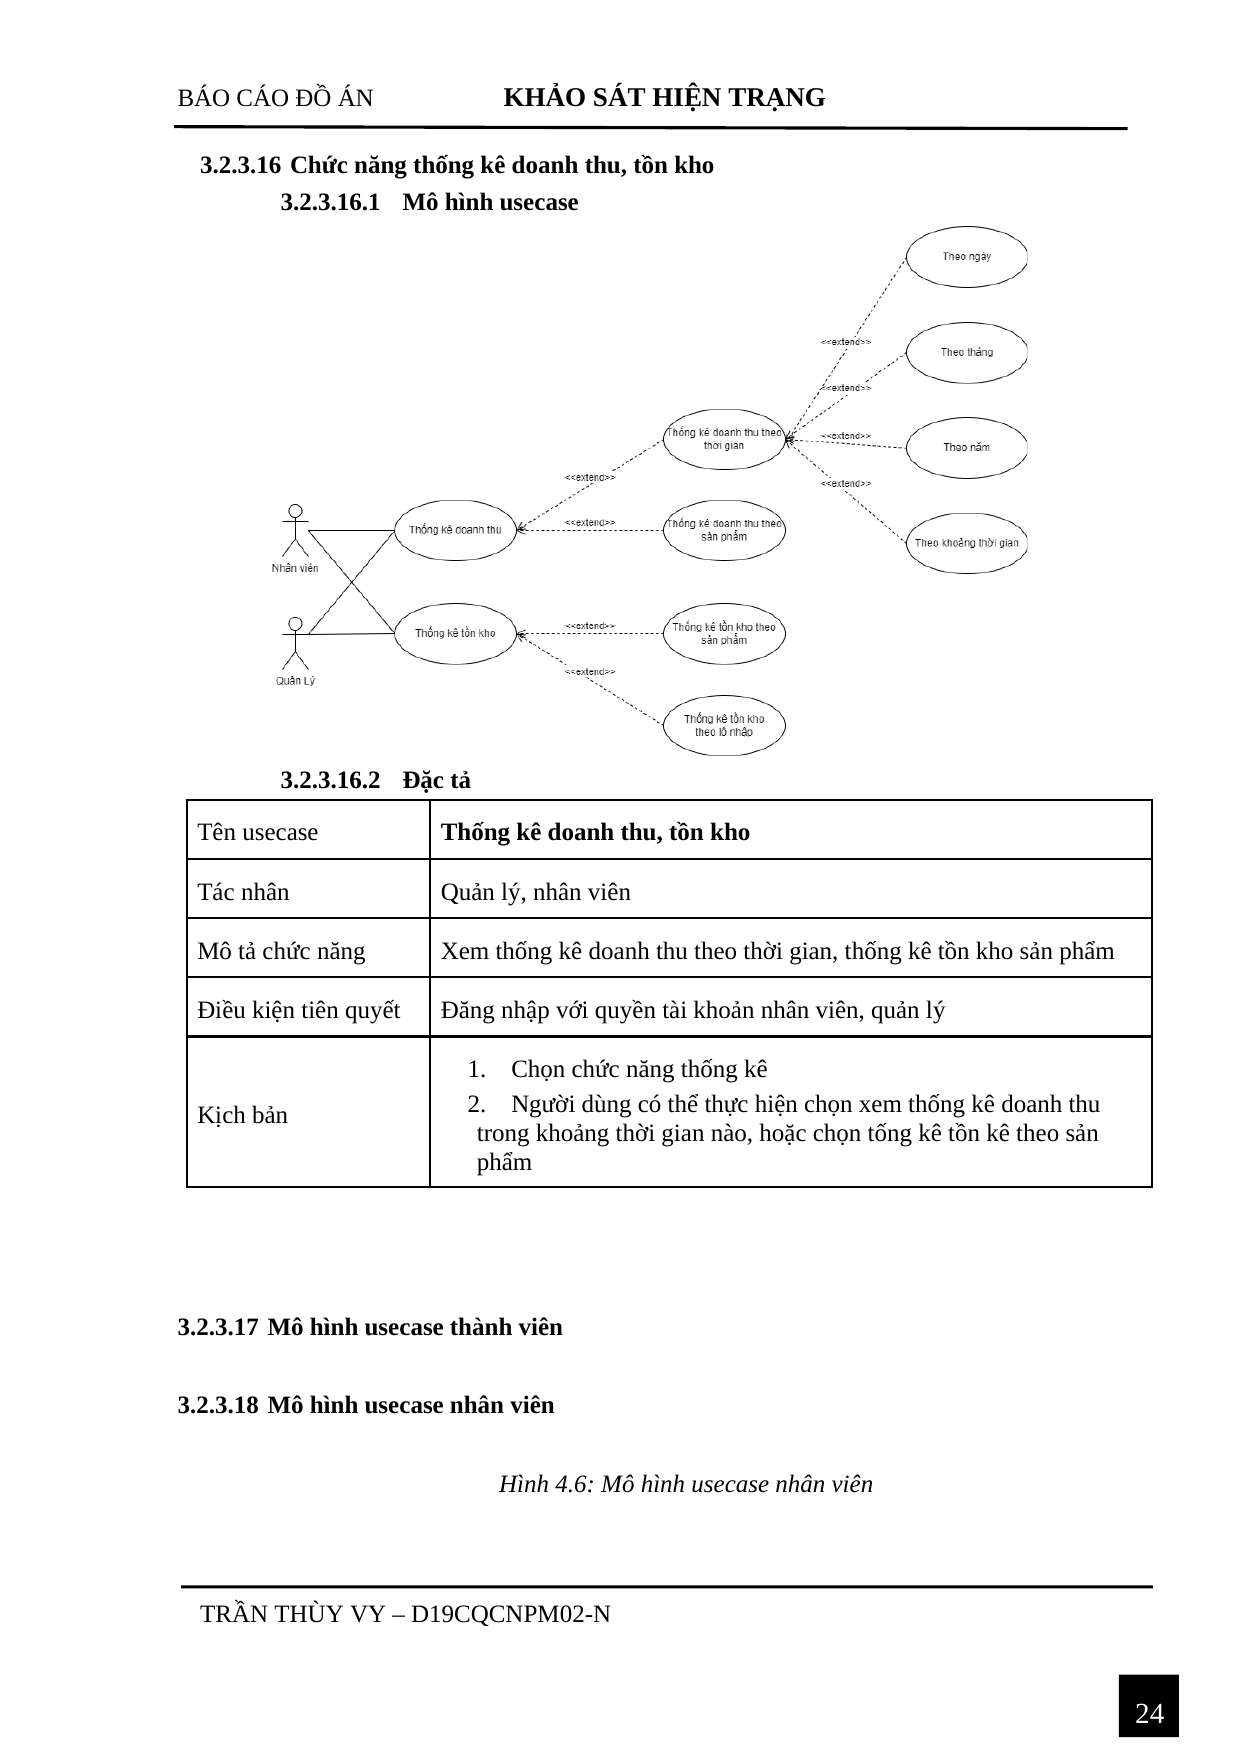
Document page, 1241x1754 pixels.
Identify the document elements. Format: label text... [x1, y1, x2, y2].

table_cell Đăng nhập với quyền tài khoản nhân viên, quản lý [431, 978, 1151, 1035]
table_cell Tác nhân [188, 860, 429, 917]
table_header Tên usecase [188, 801, 429, 858]
table_cell Điều kiện tiên quyết [188, 978, 429, 1035]
subtitle Mô hình usecase nhân viên [177, 1390, 1122, 1419]
subtitle Mô hình usecase thành viên [177, 1312, 1122, 1341]
table_header Thống kê doanh thu, tồn kho [431, 801, 1151, 858]
subtitle Mô hình usecase [280, 187, 1122, 216]
subtitle Chức năng thống kê doanh thu, tồn kho [200, 150, 1122, 178]
subtitle Đặc tả [280, 766, 1122, 794]
table_cell 1. Chọn chức năng thống kê 2. Người dùng có thể thực hiện chọn xem thống kê doanh thu trong khoảng thời gian nào, hoặc chọn tống kê tồn kê theo sản phẩm [431, 1038, 1151, 1186]
table_cell Xem thống kê doanh thu theo thời gian, thống kê tồn kho sản phẩm [431, 919, 1151, 976]
table_cell Quản lý, nhân viên [431, 860, 1151, 917]
table_cell Mô tả chức năng [188, 919, 429, 976]
picture [271, 226, 1028, 756]
table_cell Kịch bản [188, 1038, 429, 1186]
